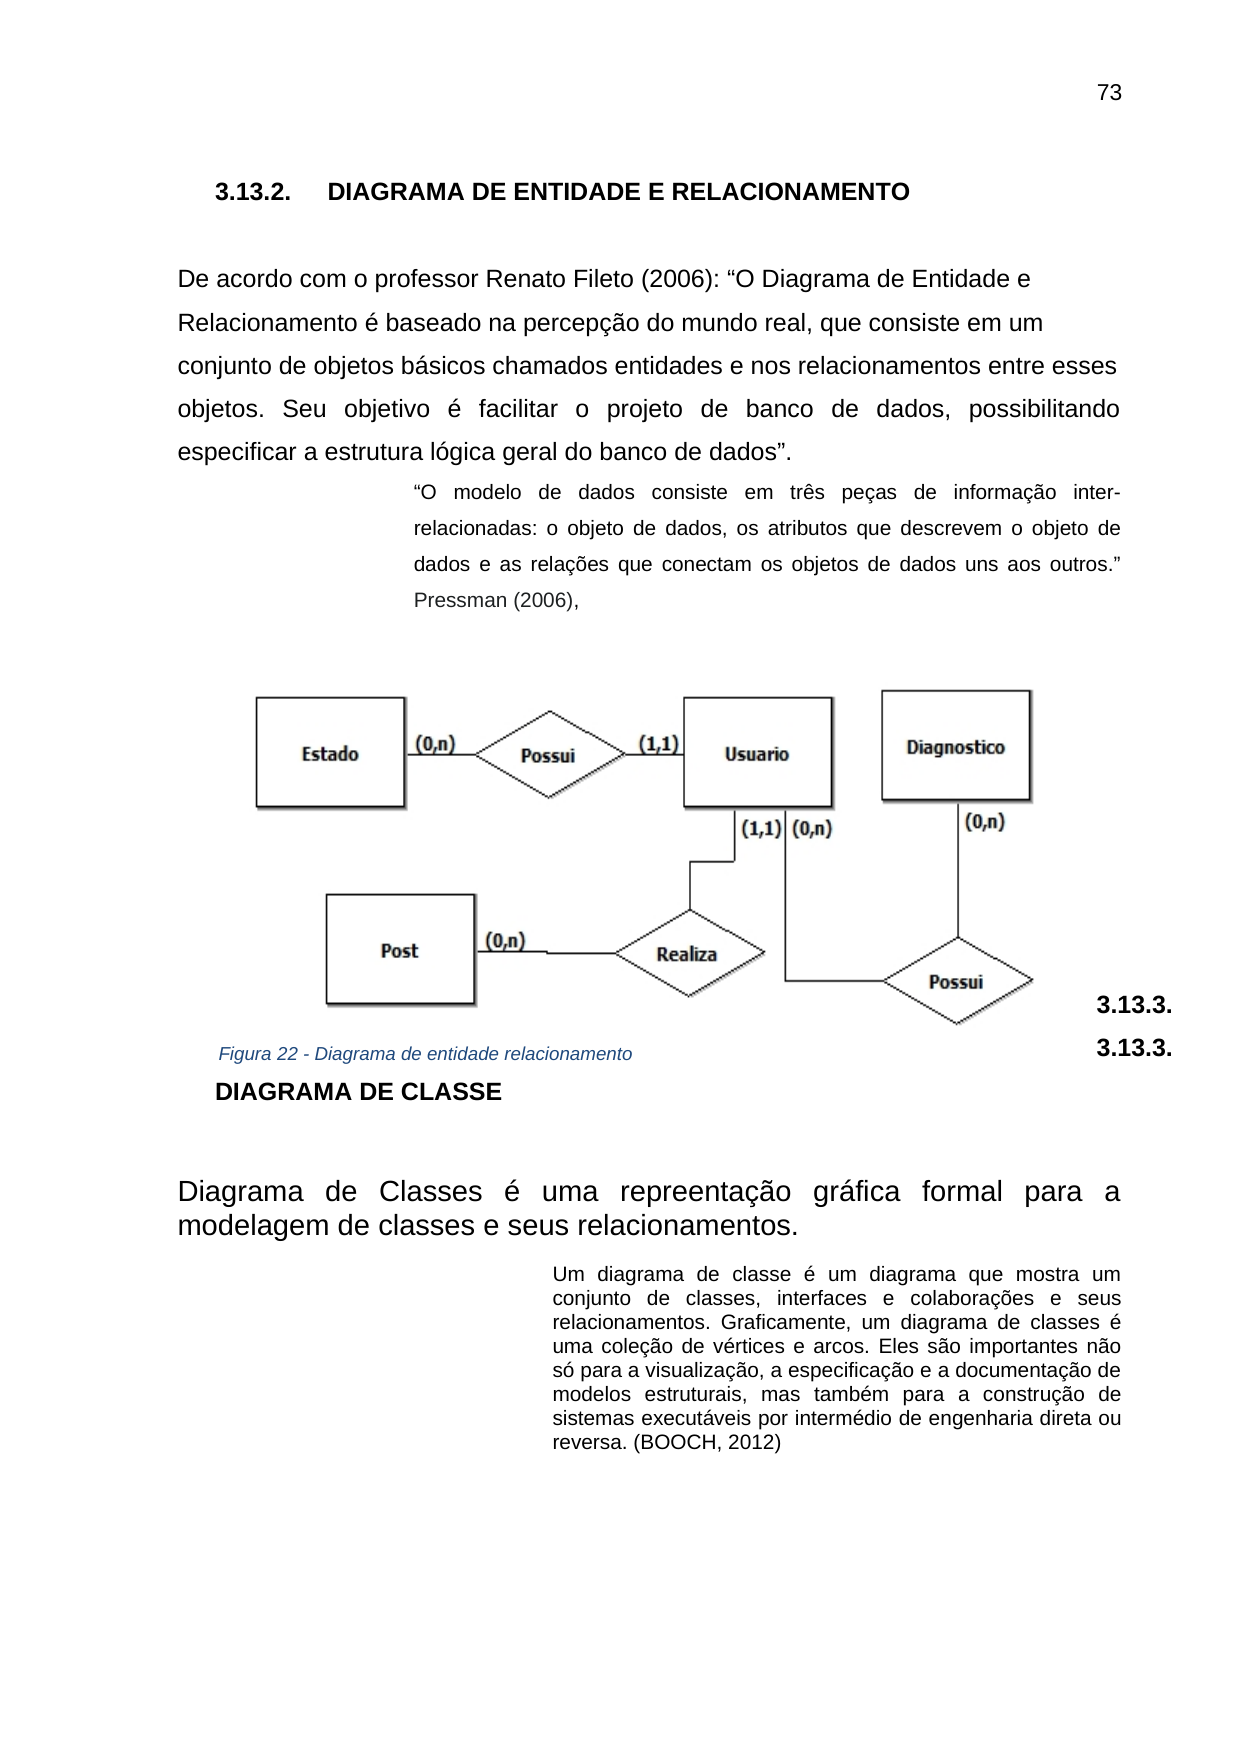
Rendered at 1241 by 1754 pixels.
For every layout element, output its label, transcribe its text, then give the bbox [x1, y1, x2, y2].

text Diagrama de Classes é uma repreentação gráfica formal para a modelagem de classes e seus relacionamentos. [177, 1174, 1122, 1241]
text Relacionamento é baseado na percepção do mundo real, que consiste em um [177, 308, 1122, 336]
text conjunto de objetos básicos chamados entidades e nos relacionamentos entre esses [177, 351, 1122, 379]
text “O modelo de dados consiste em três peças de informação inter-relacionadas: o objeto de dados, os atributos que descrevem o objeto de dados e as relações que conectam os objetos de dados uns aos outros.” Pressman (2006), [413, 480, 1122, 612]
list DIAGRAMA DE CLASSE [215, 990, 1122, 1105]
picture [218, 660, 1041, 1034]
list DIAGRAMA DE ENTIDADE E RELACIONAMENTO [215, 177, 1122, 206]
text De acordo com o professor Renato Fileto (2006): “O Diagrama de Entidade e [177, 264, 1122, 293]
text objetos. Seu objetivo é facilitar o projeto de banco de dados, possibilitando especificar a estrutura lógica geral do banco de dados”. [177, 394, 1122, 466]
text Um diagrama de classe é um diagrama que mostra um conjunto de classes, interfaces e colaborações e seus relacionamentos. Graficamente, um diagrama de classes é uma coleção de vértices e arcos. Eles são importantes não só para a visualização, a especificação e a documentação de modelos estruturais, mas também para a construção de sistemas executáveis por intermédio de engenharia direta ou reversa. (BOOCH, 2012) [552, 1262, 1122, 1453]
